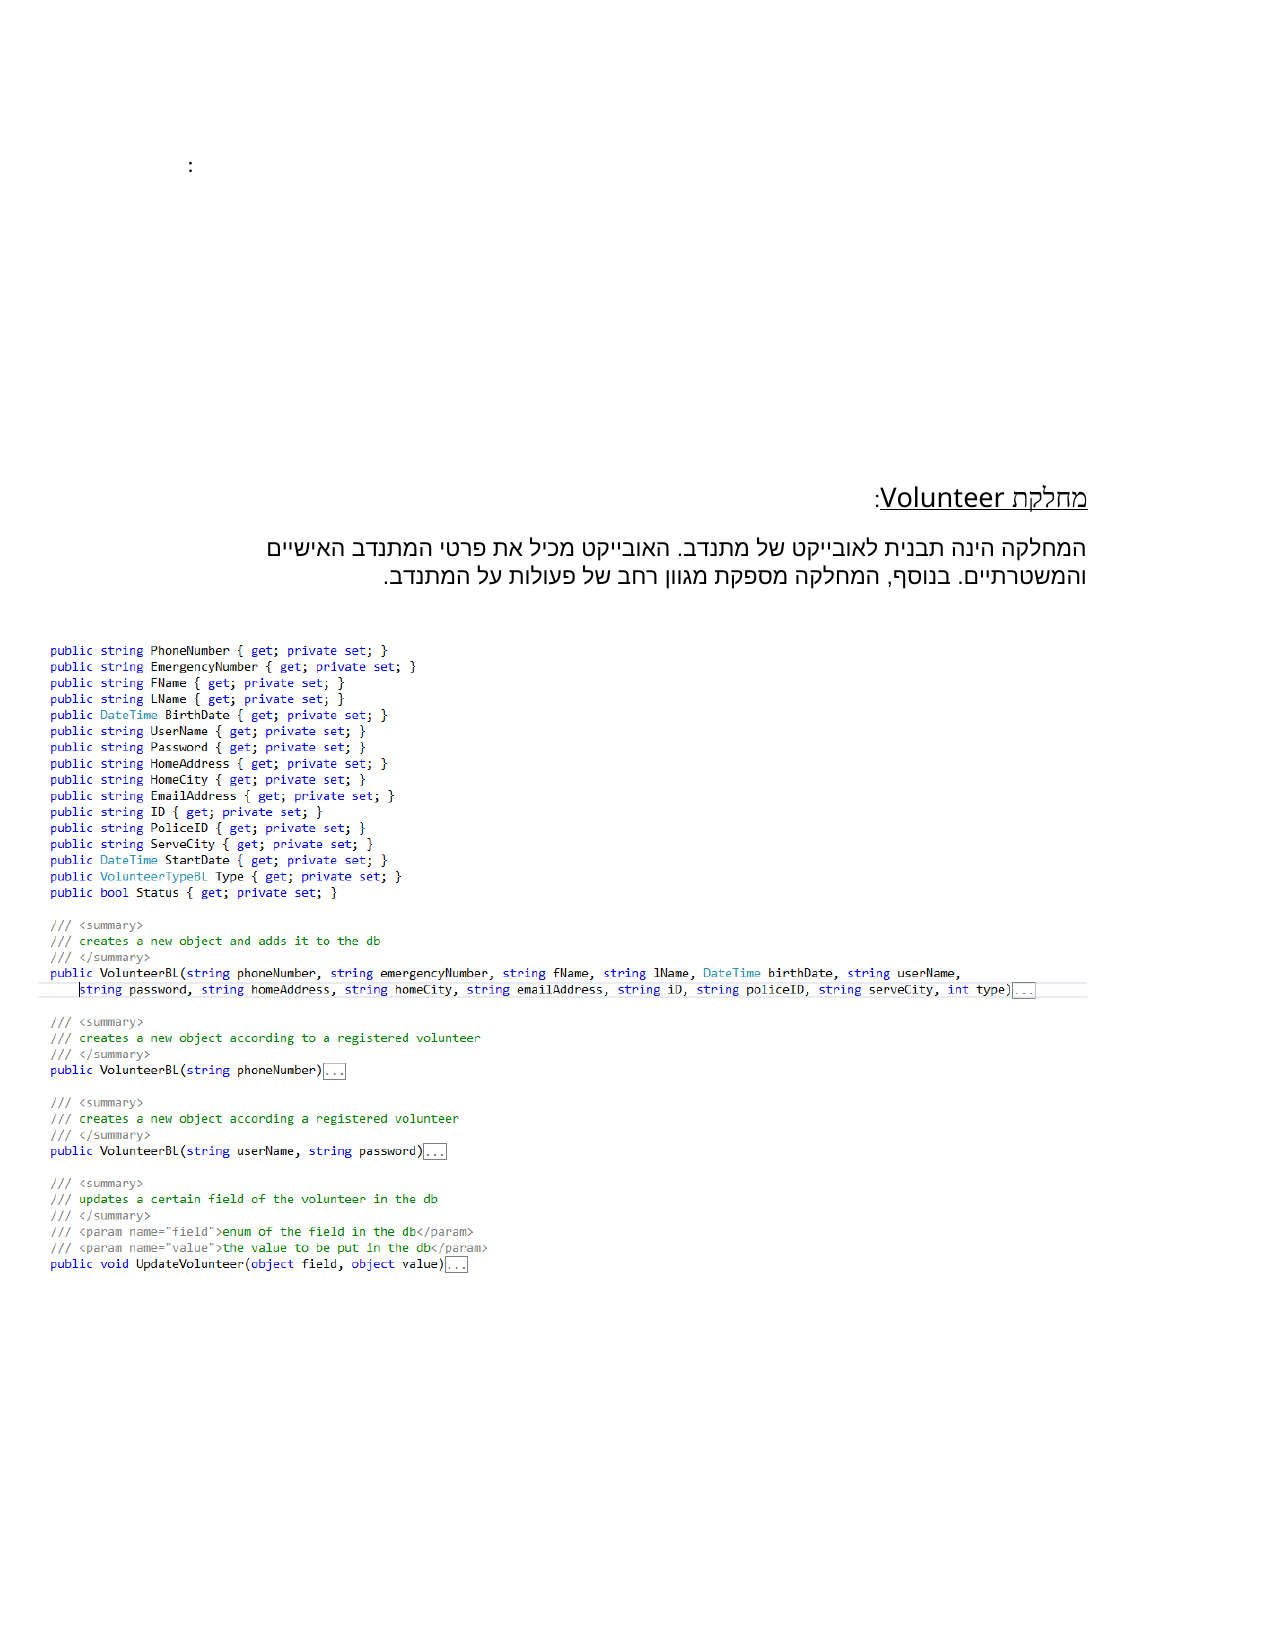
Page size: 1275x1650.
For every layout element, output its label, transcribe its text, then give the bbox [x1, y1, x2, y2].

text מחלקת Volunteer: [187, 478, 1087, 515]
text המחלקה הינה תבנית לאובייקט של מתנדב. האובייקט מכיל את פרטי המתנדב האישיים והמשטרתיים. בנוסף, המחלקה מספקת מגוון רחב של פעולות על המתנדב. [187, 534, 1087, 589]
picture [38, 638, 1088, 1280]
text : [187, 150, 1087, 178]
